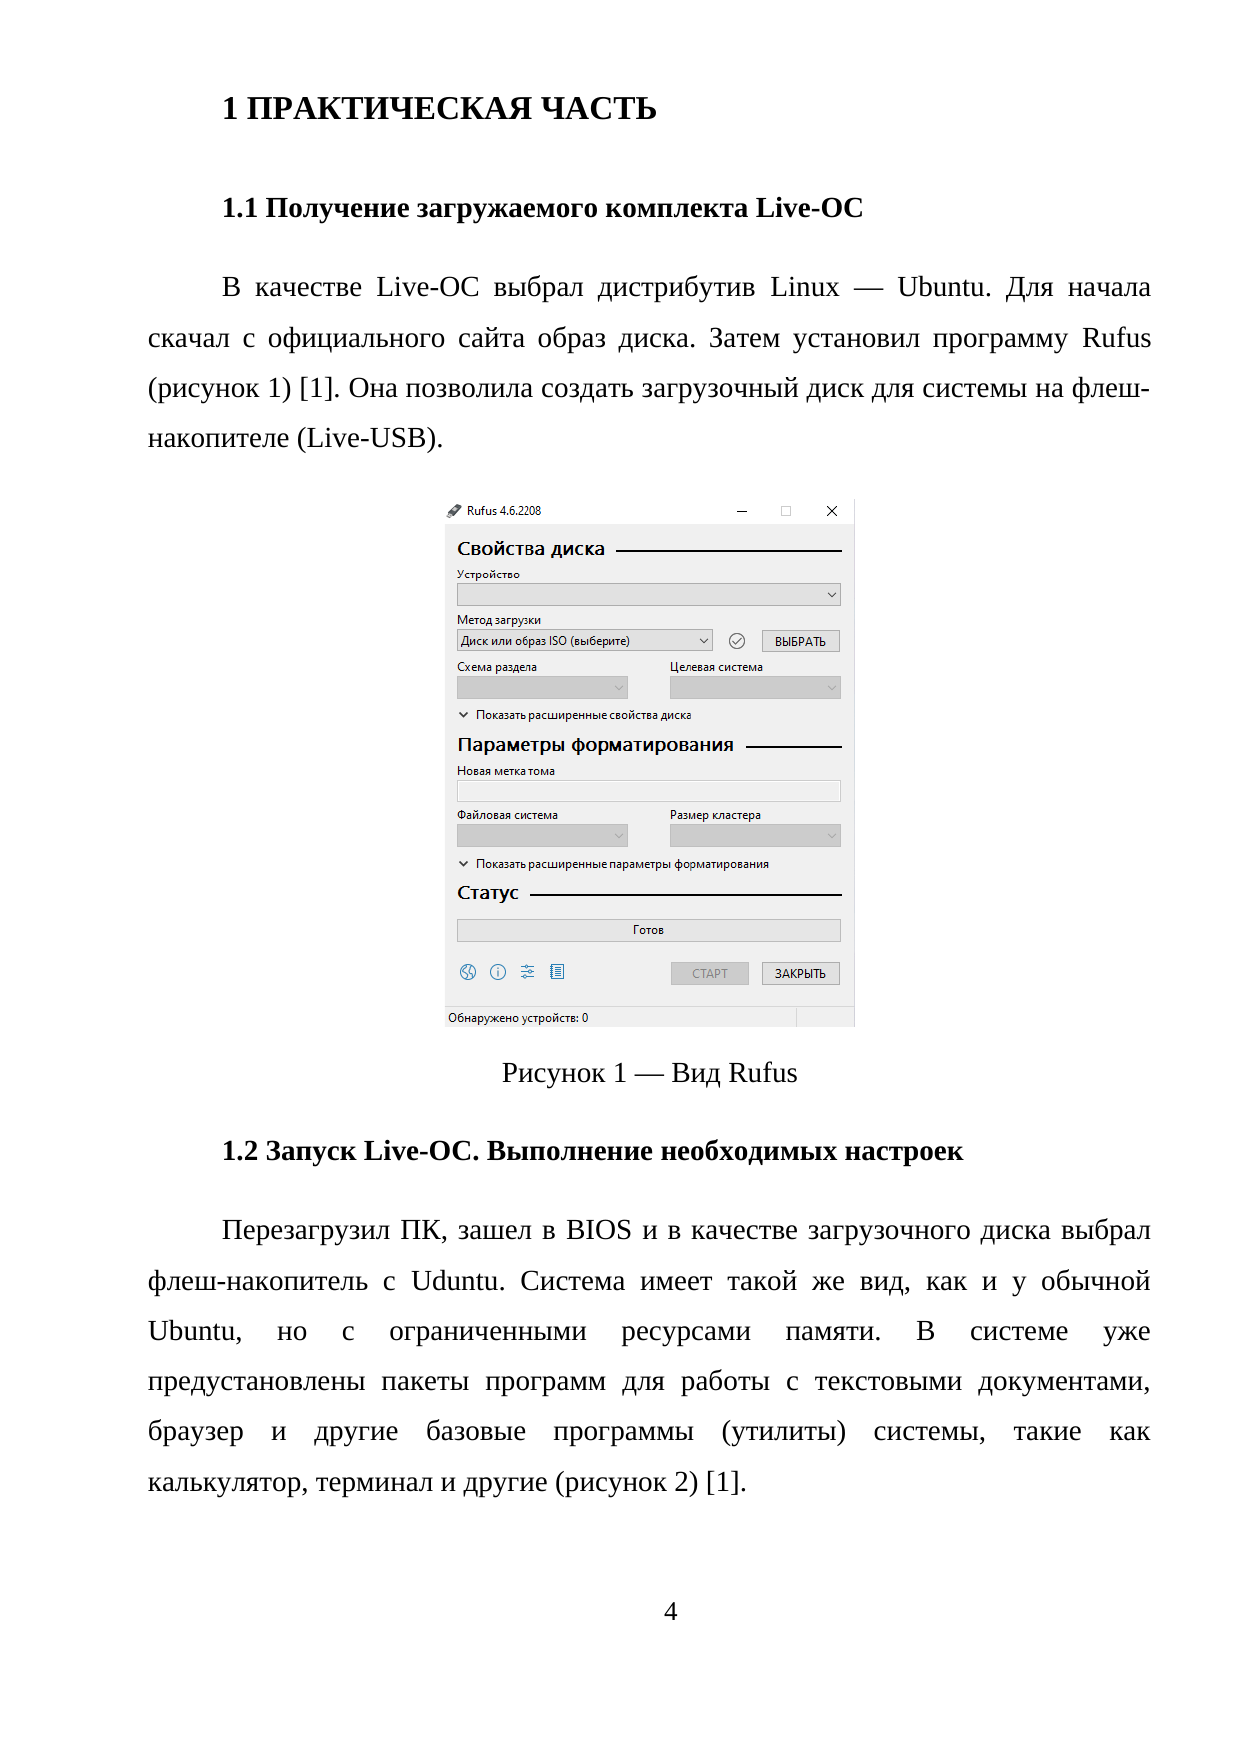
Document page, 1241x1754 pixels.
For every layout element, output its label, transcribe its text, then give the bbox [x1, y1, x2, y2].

subtitle Получение загружаемого комплекта Live-ОС [148, 190, 1152, 223]
subtitle Практическая часть [148, 89, 1152, 127]
text — Вид Rufus [148, 1056, 1152, 1089]
text Перезагрузил ПК, зашел в BIOS и в качестве загрузочного диска выбрал флеш-накопитель с Uduntu. Система имеет такой же вид, как и у обычной Ubuntu, но с ограниченными ресурсами памяти. В системе уже предустановлены пакеты программ для работы с текстовыми документами, браузер и другие базовые программы (утилиты) системы, такие как калькулятор, терминал и другие (рисунок 2) [1]. [148, 1212, 1152, 1497]
picture [444, 499, 855, 1027]
subtitle Запуск Live-ОС. Выполнение необходимых настроек [148, 1133, 1152, 1166]
text В качестве Live-ОС выбрал дистрибутив Linux — Ubuntu. Для начала скачал с официального сайта образ диска. Затем установил программу Rufus (рисунок 1) [1]. Она позволила создать загрузочный диск для системы на флеш-накопителе (Live-USB). [148, 269, 1152, 454]
